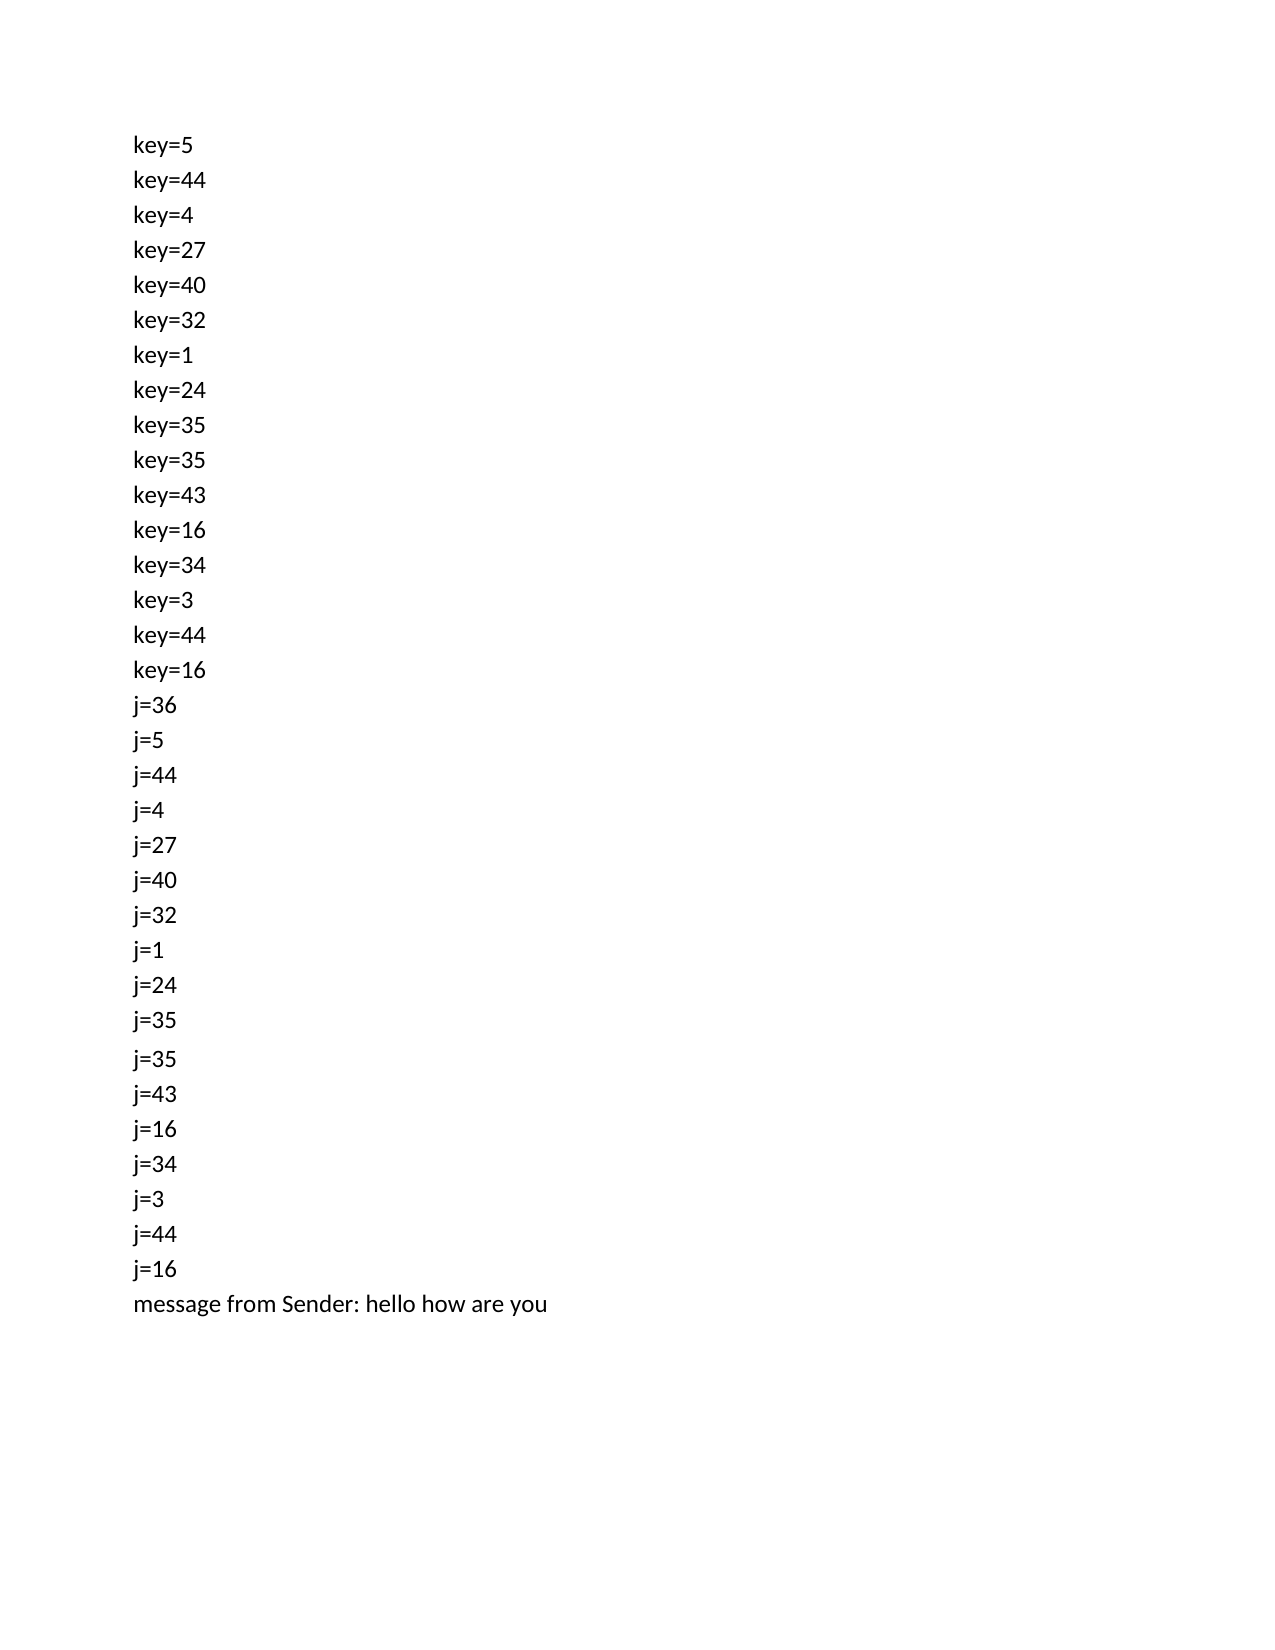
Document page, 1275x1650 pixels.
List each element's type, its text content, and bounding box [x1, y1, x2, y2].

text j=35 j=43 j=16 j=34 [133, 1043, 177, 1178]
text j=4 j=27 j=40 j=32 [133, 794, 179, 930]
text key=5 key=44 key=4 key=27 key=40 key=32 key=1 key=24 key=35 key=35 key=43 key=16 key=34 key=3 key=44 key=16 j=36 [133, 129, 208, 720]
text j=1 j=24 j=35 [133, 934, 179, 1035]
text j=5 j=44 [133, 724, 179, 790]
text j=3 j=44 j=16 [133, 1183, 179, 1283]
text message from Sender: hello how are you [133, 1288, 1194, 1318]
